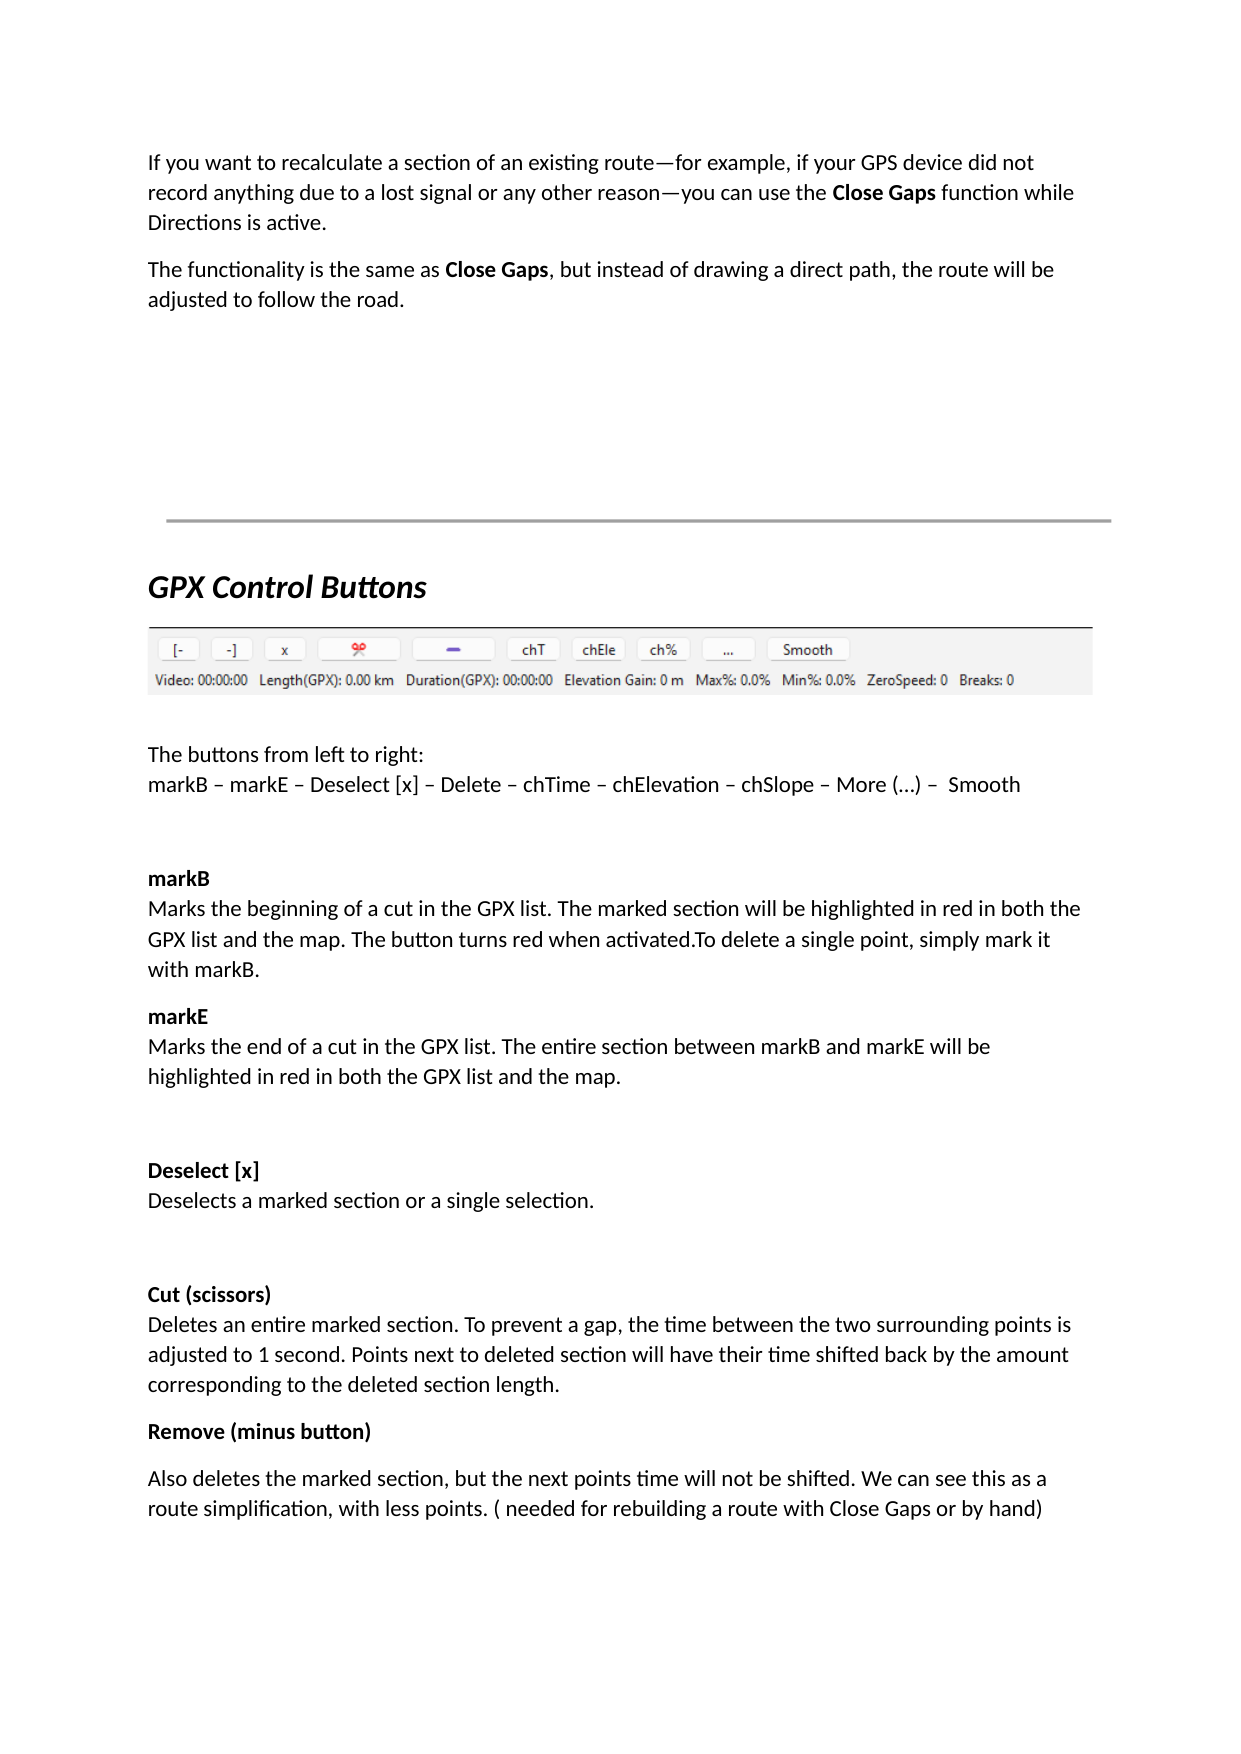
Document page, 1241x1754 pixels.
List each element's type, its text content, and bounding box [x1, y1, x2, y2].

text The functionality is the same as Close Gaps, but instead of drawing a direct path, the route will be adjusted to follow the road. [148, 255, 1093, 313]
text Cut (scissors) Deletes an entire marked section. To prevent a gap, the time between the two surrounding points is adjusted to 1 second. Points next to deleted section will have their time shifted back by the amount corresponding to the deleted section length. [148, 1280, 1093, 1399]
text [148, 148, 1093, 236]
text Deselect [x] Deselects a marked section or a single selection. [148, 1156, 1093, 1214]
text The buttons from left to right: markB – markE – Deselect [x] – Delete – chTime – chElevation – chSlope – More (…) – Smooth [148, 695, 1093, 799]
text markE Marks the end of a cut in the GPX list. The entire section between markB and markE will be highlighted in red in both the GPX list and the map. [148, 1002, 1093, 1090]
text GPX Control Buttons [148, 566, 1093, 607]
text Also deletes the marked section, but the next points time will not be shifted. We can see this as a route simplification, with less points. ( needed for rebuilding a route with Close Gaps or by hand) [148, 1464, 1093, 1523]
text Remove (minus button) [148, 1417, 1093, 1446]
picture [147, 627, 1093, 695]
text markB Marks the beginning of a cut in the GPX list. The marked section will be highlighted in red in both the GPX list and the map. The button turns red when activated.To delete a single point, simply mark it with markB. [148, 864, 1093, 983]
